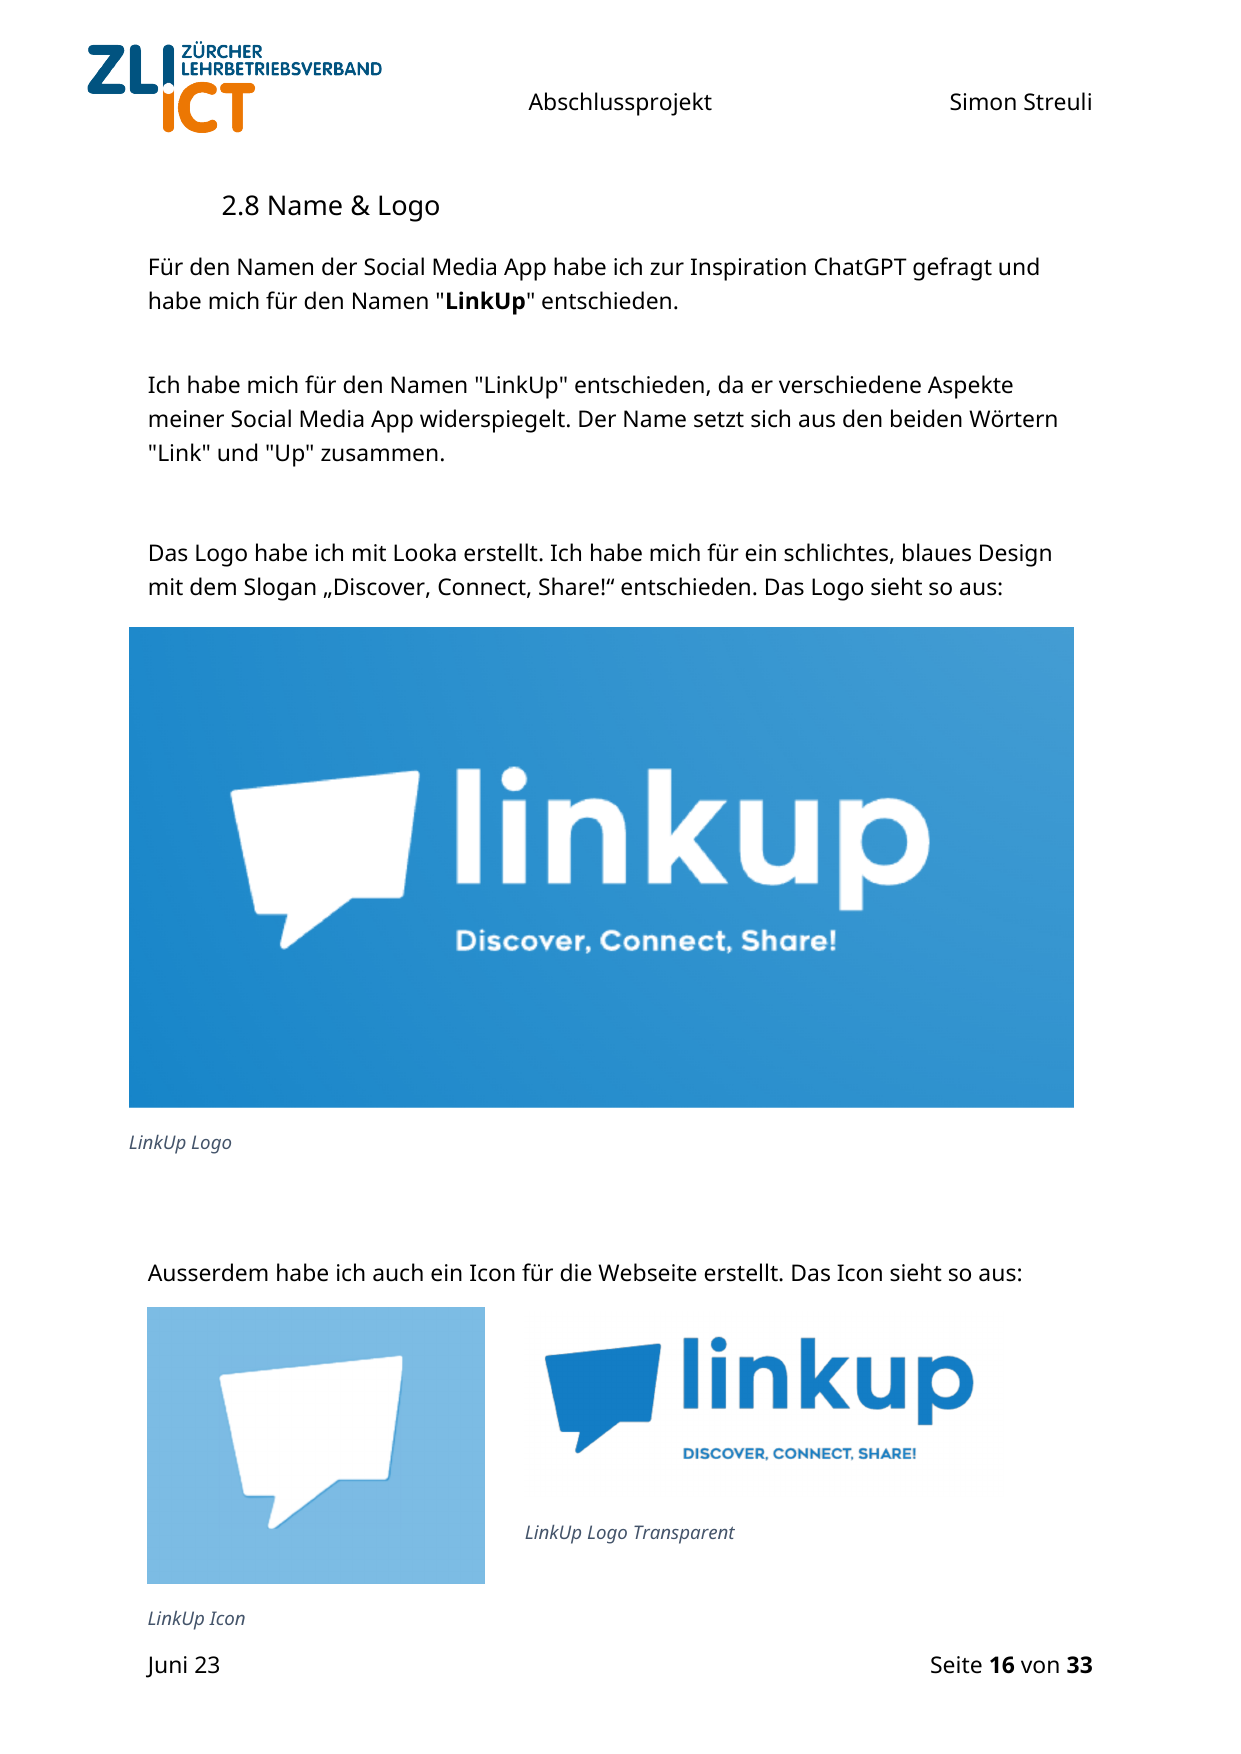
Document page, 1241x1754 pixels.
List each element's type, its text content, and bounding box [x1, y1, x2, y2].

text Ausserdem habe ich auch ein Icon für die Webseite erstellt. Das Icon sieht so aus: [148, 1257, 1093, 1288]
picture [147, 1307, 485, 1584]
text Für den Namen der Social Media App habe ich zur Inspiration ChatGPT gefragt und habe mich für den Namen "LinkUp" entschieden. [148, 251, 1093, 350]
text Ich habe mich für den Namen "LinkUp" entschieden, da er verschiedene Aspekte meiner Social Media App widerspiegelt. Der Name setzt sich aus den beiden Wörtern "Link" und "Up" zusammen. [148, 369, 1093, 468]
picture [87, 41, 382, 133]
picture [128, 627, 1074, 1108]
picture [524, 1311, 1004, 1497]
subtitle 2.8 Name & Logo [148, 186, 1093, 223]
